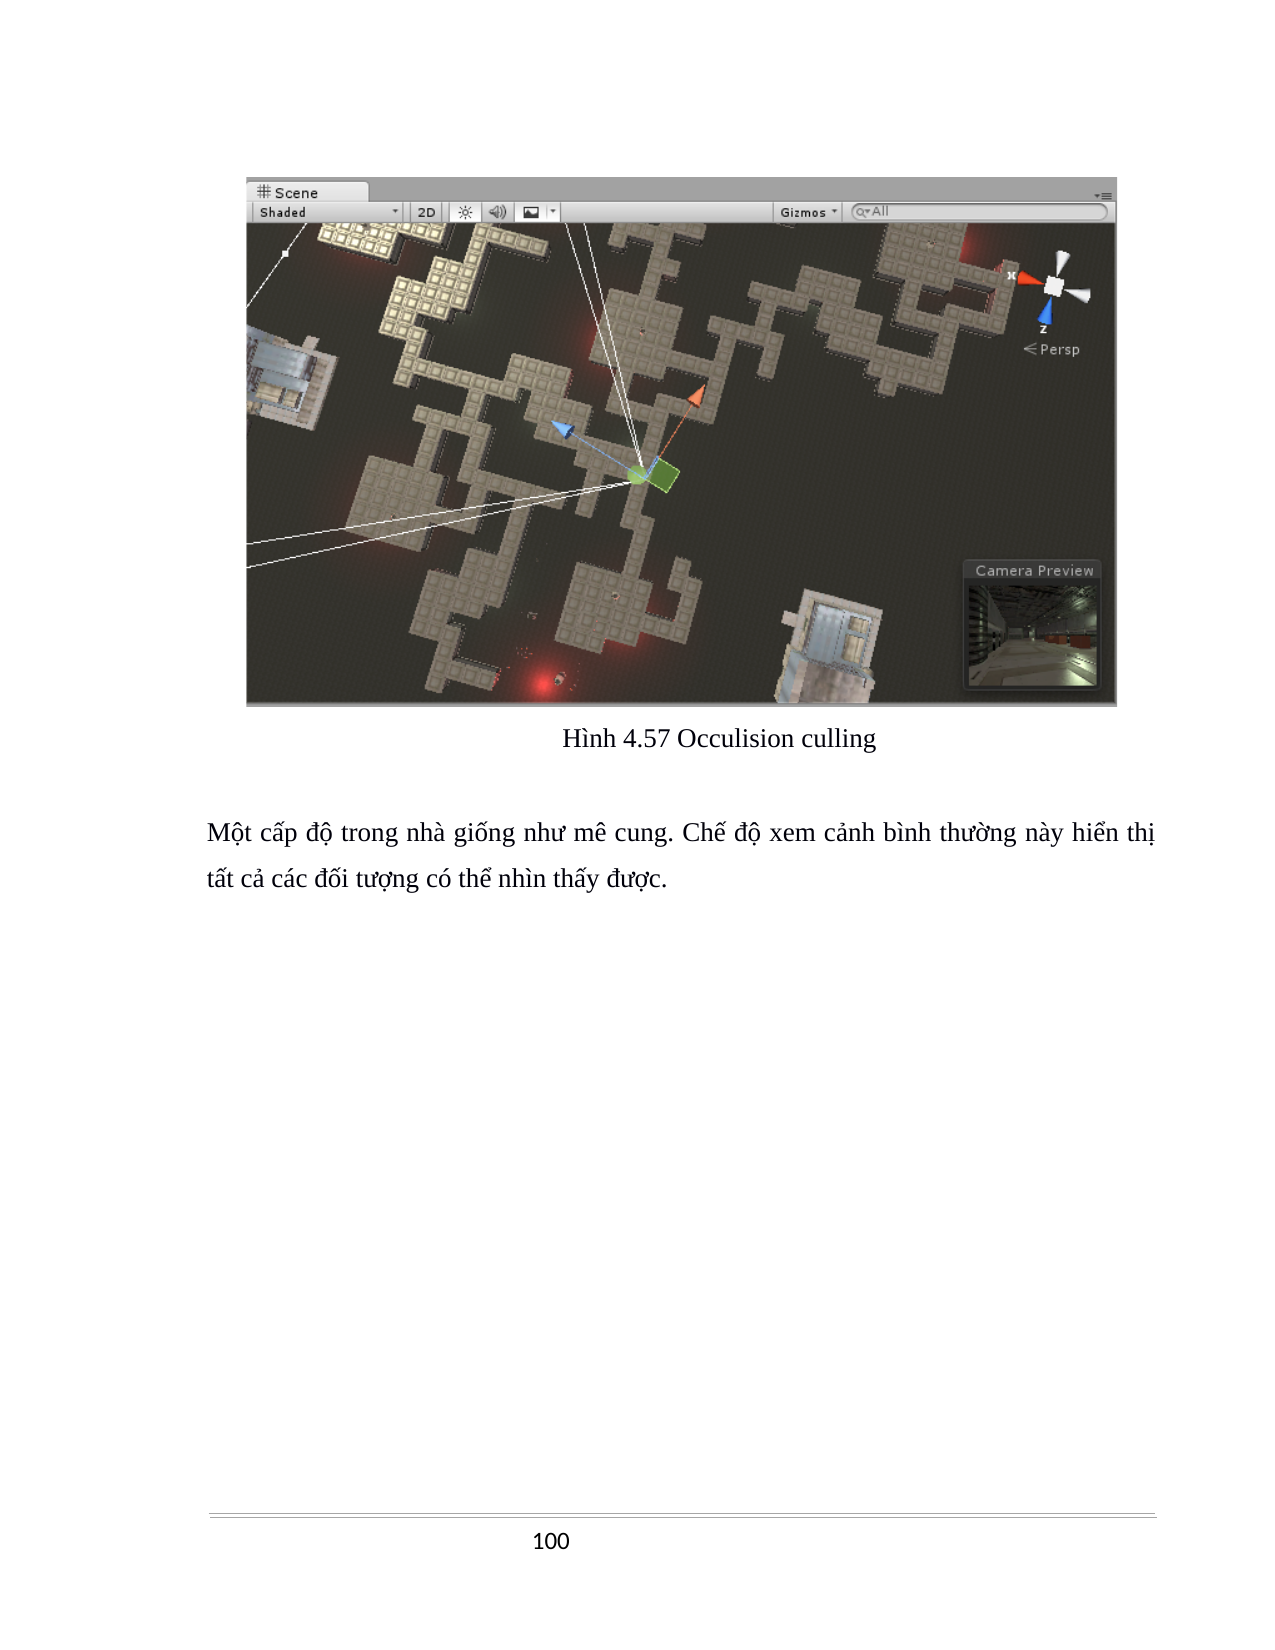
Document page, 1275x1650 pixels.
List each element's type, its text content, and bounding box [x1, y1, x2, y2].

list Hình 4.57 Occulision culling [282, 722, 1157, 754]
picture [246, 177, 1118, 707]
list Một cấp độ trong nhà giống như mê cung. Chế độ xem cảnh bình thường này hiển thị tất cả các đối tượng có thể nhìn thấy được. [207, 816, 1157, 894]
